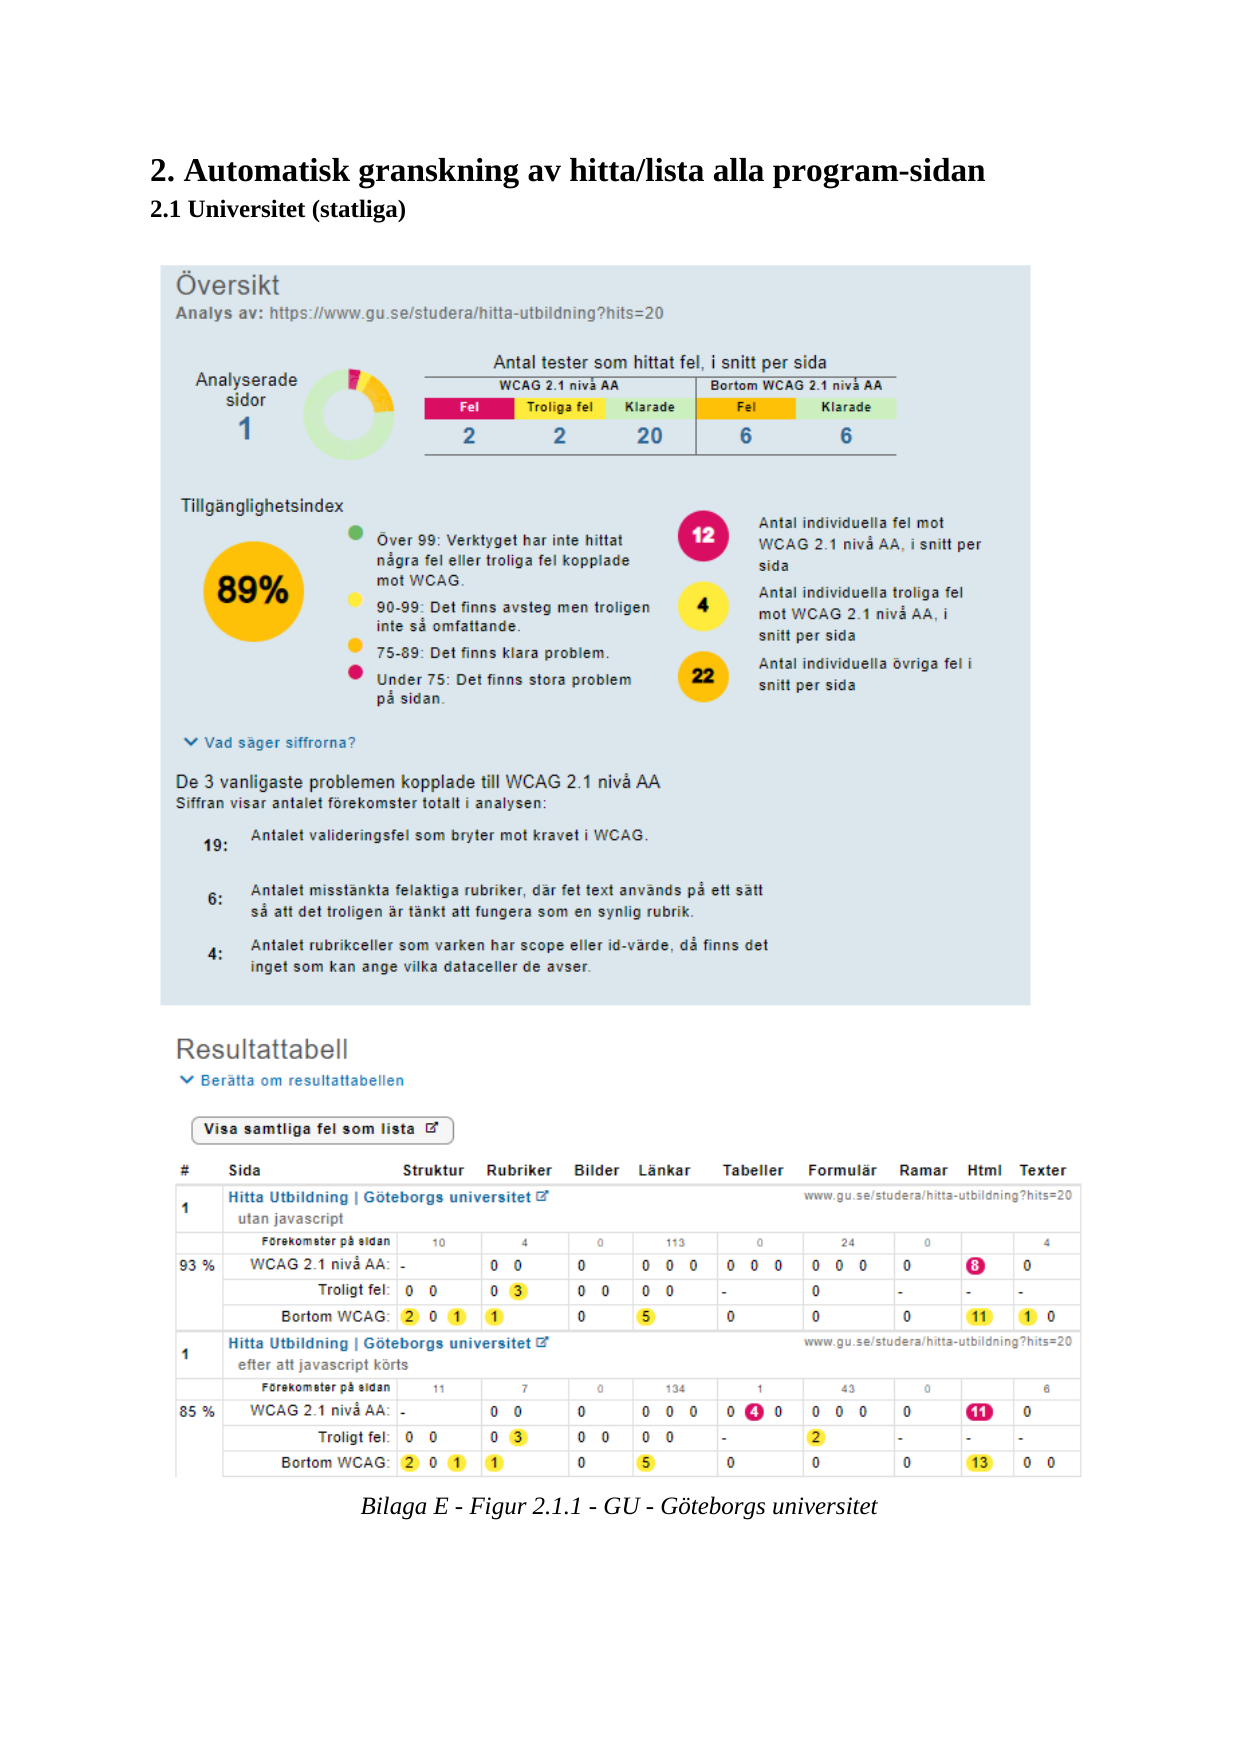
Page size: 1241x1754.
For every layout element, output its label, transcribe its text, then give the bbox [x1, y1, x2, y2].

text 2.1 Universitet (statliga) [150, 194, 1090, 223]
text 2. Automatisk granskning av hitta/lista alla program-sidan [150, 150, 1090, 188]
picture [150, 260, 1091, 1488]
text Bilaga E - Figur 2.1.1 - GU - Göteborgs universitet [150, 1491, 1090, 1520]
